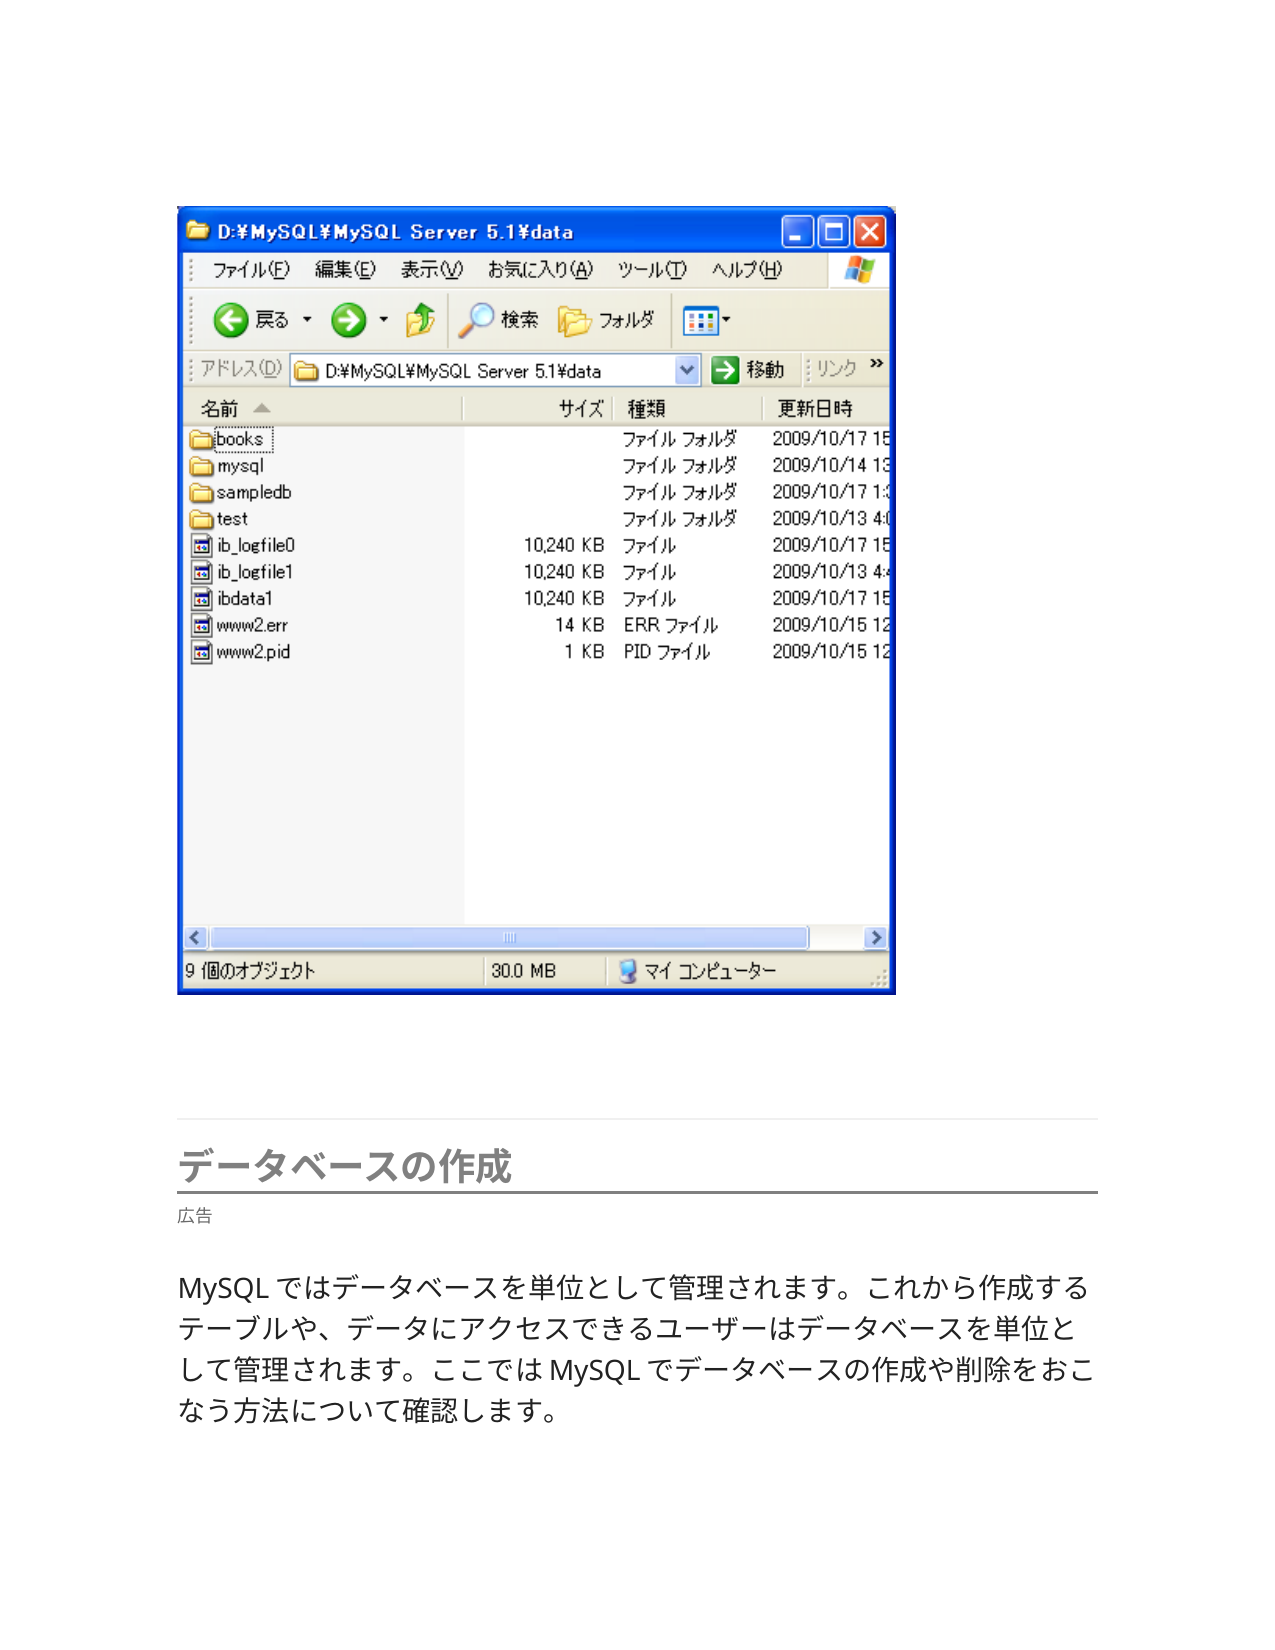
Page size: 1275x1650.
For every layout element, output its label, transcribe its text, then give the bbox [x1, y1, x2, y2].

text MySQLではデータベースを単位として管理されます。これから作成するテーブルや、データにアクセスできるユーザーはデータベースを単位として管理されます。ここではMySQLでデータベースの作成や削除をおこなう方法について確認します。 [177, 1266, 1098, 1429]
text 広告 [177, 1202, 1098, 1227]
text データベースの作成 [177, 1136, 1098, 1191]
picture [177, 206, 896, 995]
